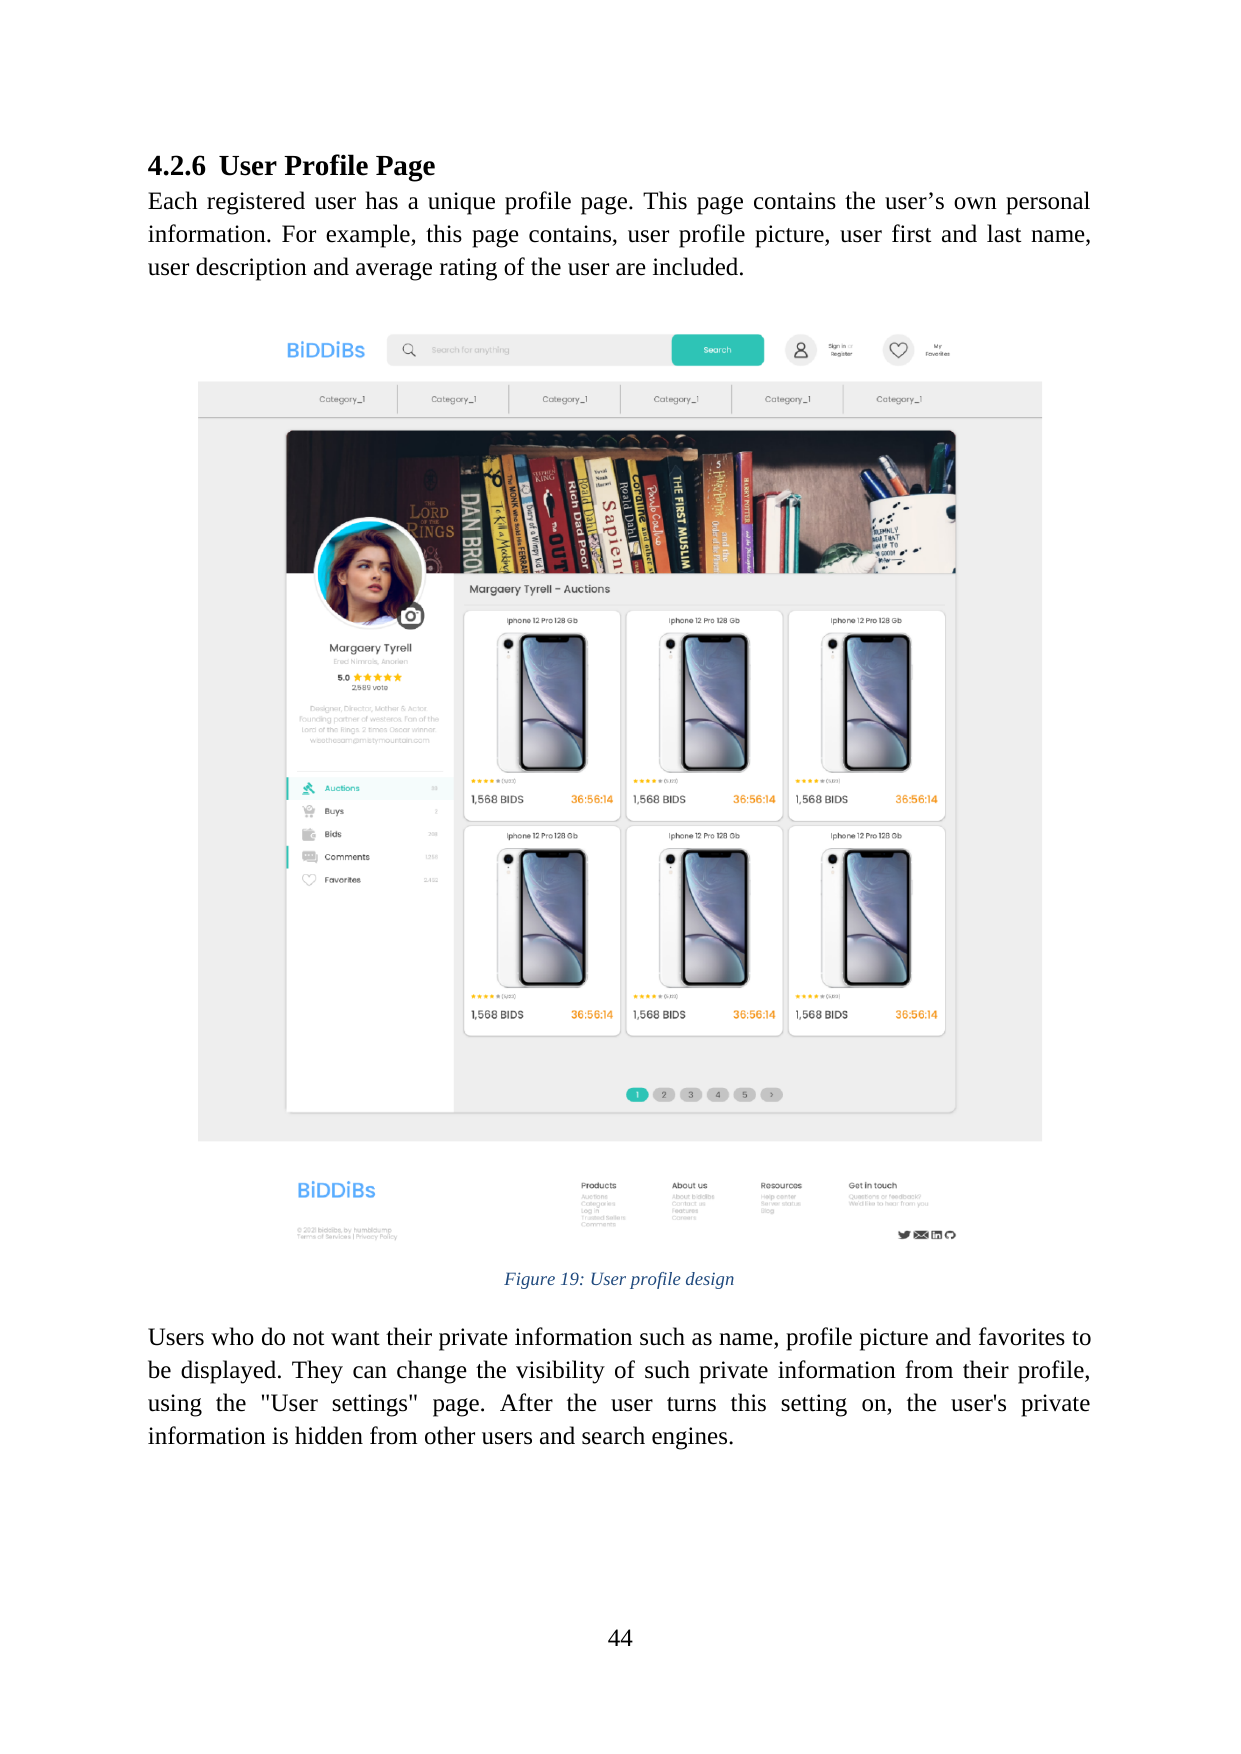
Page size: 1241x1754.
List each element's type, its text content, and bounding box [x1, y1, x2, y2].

text Figure 19: User profile design [148, 1267, 1092, 1289]
subtitle User Profile Page [148, 148, 1092, 181]
picture [198, 318, 1043, 1264]
text Each registered user has a unique profile page. This page contains the user’s own personal information. For example, this page contains, user profile picture, user first and last name, user description and average rating of the user are included. [148, 186, 1092, 281]
text Users who do not want their private information such as name, profile picture and favorites to be displayed. They can change the visibility of such private information from their profile, using the "User settings" page. After the user turns this setting on, the user's private information is hidden from other users and search engines. [148, 1322, 1092, 1450]
